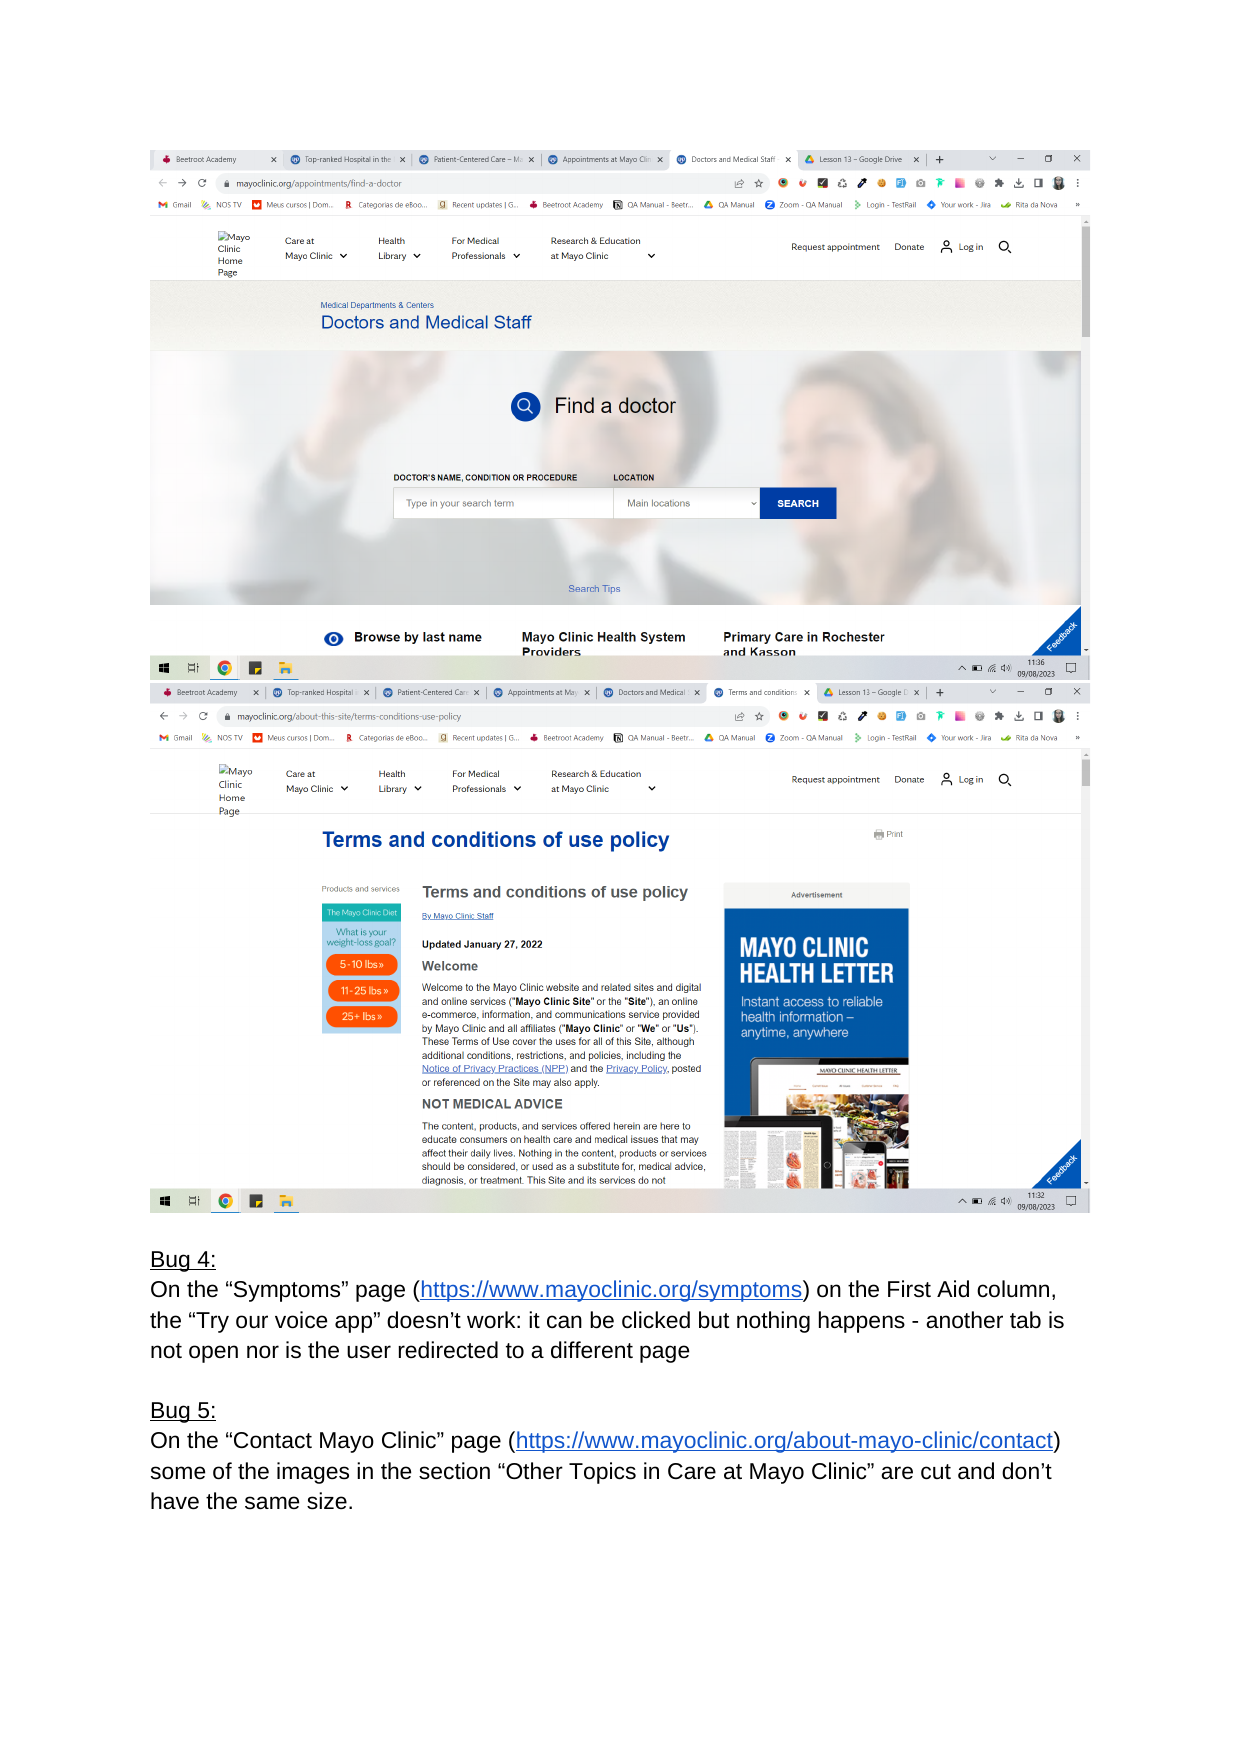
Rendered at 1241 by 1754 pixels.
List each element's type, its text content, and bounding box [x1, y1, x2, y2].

picture [150, 150, 1091, 680]
text On the “Contact Mayo Clinic” page (https://www.mayoclinic.org/about-mayo-clinic/contact) some of the images in the section “Other Topics in Care at Mayo Clinic” are cut and don’t have the same size. [150, 1427, 1090, 1514]
text Bug 5: [150, 1397, 1090, 1424]
text Bug 4: [150, 1246, 1090, 1273]
picture [150, 683, 1091, 1213]
text On the “Symptoms” page (https://www.mayoclinic.org/symptoms) on the First Aid column, the “Try our voice app” doesn’t work: it can be clicked but nothing happens - another tab is not open nor is the user redirected to a different page [150, 1276, 1090, 1363]
